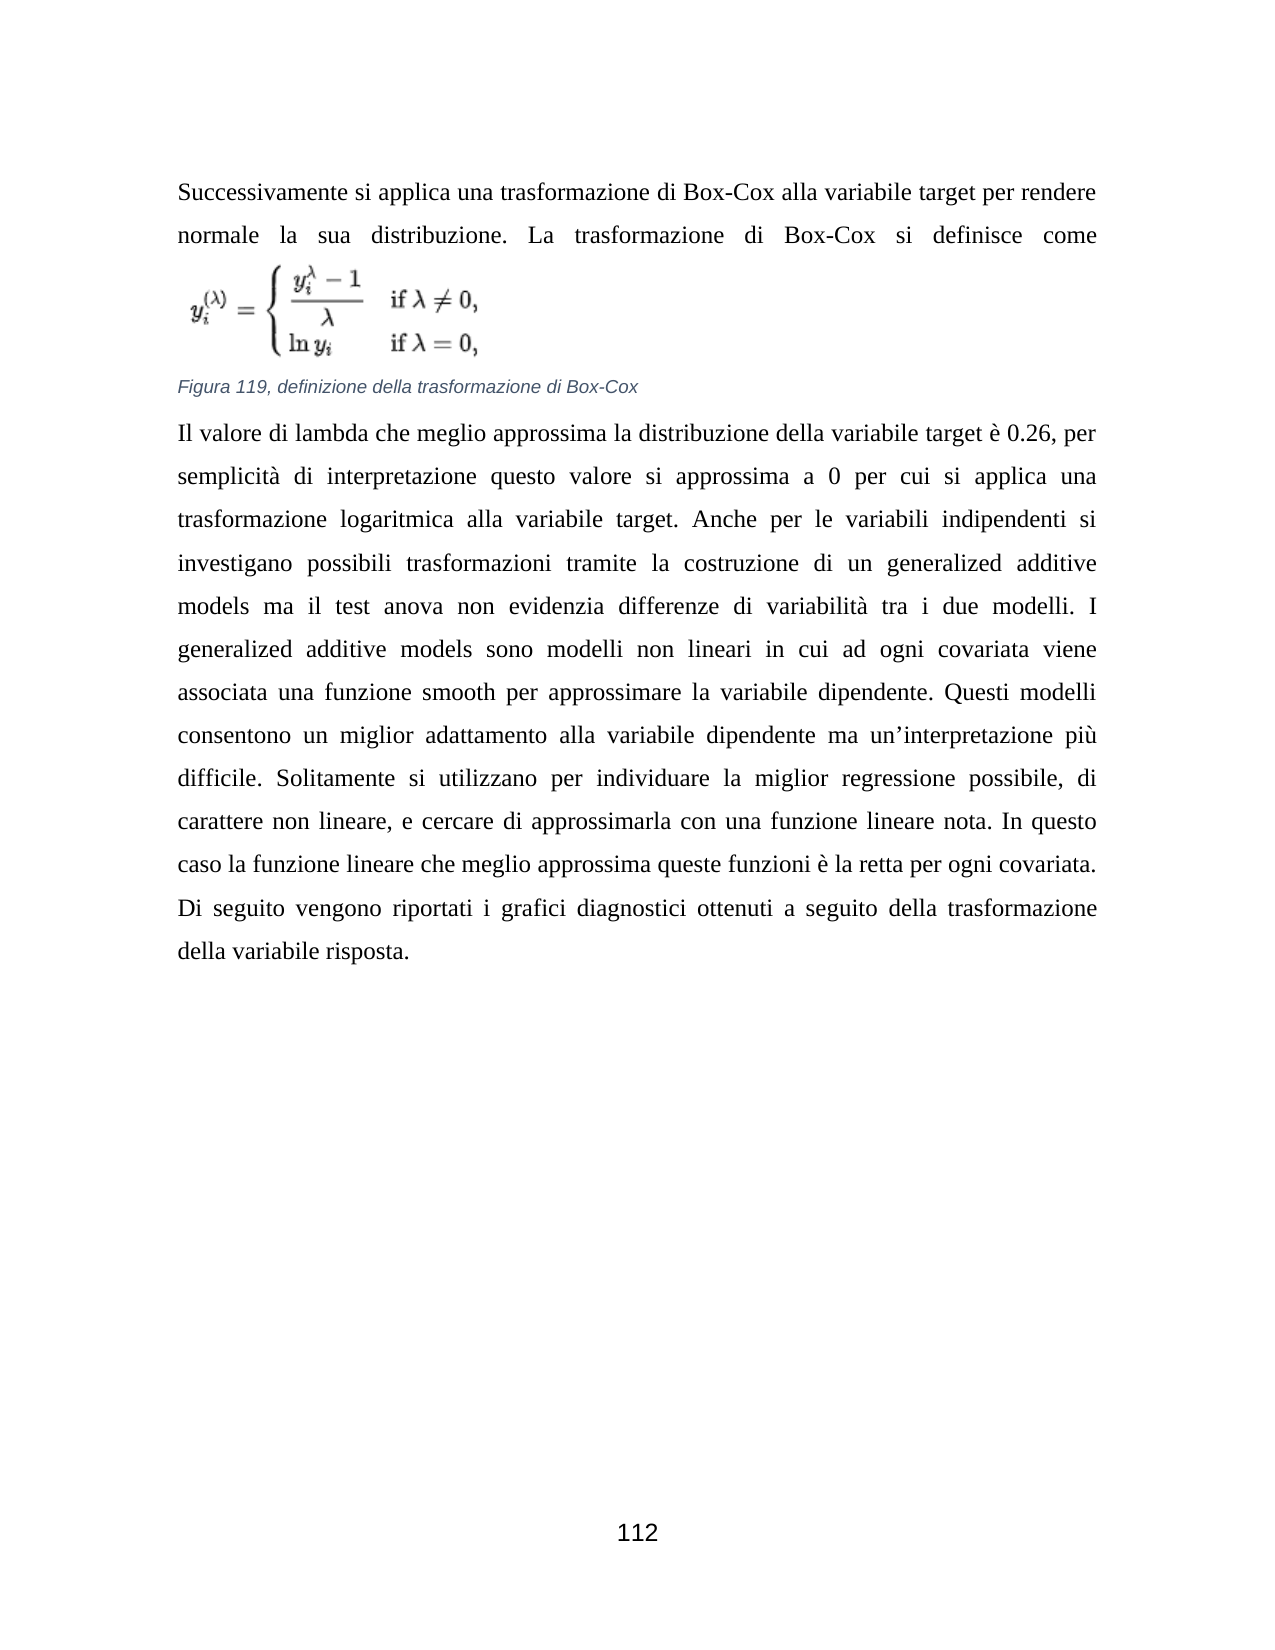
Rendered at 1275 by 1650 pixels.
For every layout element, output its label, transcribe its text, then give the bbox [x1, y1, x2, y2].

text Successivamente si applica una trasformazione di Box-Cox alla variabile target per rendere normale la sua distribuzione. La trasformazione di Box-Cox si definisce come [177, 177, 1098, 361]
text Figura 119, definizione della trasformazione di Box-Cox [177, 376, 1098, 397]
text Il valore di lambda che meglio approssima la distribuzione della variabile target è 0.26, per semplicità di interpretazione questo valore si approssima a 0 per cui si applica una trasformazione logaritmica alla variabile target. Anche per le variabili indipendenti si investigano possibili trasformazioni tramite la costruzione di un generalized additive models ma il test anova non evidenzia differenze di variabilità tra i due modelli. I generalized additive models sono modelli non lineari in cui ad ogni covariata viene associata una funzione smooth per approssimare la variabile dipendente. Questi modelli consentono un miglior adattamento alla variabile dipendente ma un’interpretazione più difficile. Solitamente si utilizzano per individuare la miglior regressione possibile, di carattere non lineare, e cercare di approssimarla con una funzione lineare nota. In questo caso la funzione lineare che meglio approssima queste funzioni è la retta per ogni covariata. Di seguito vengono riportati i grafici diagnostici ottenuti a seguito della trasformazione della variabile risposta. [177, 418, 1098, 964]
picture [177, 263, 499, 362]
